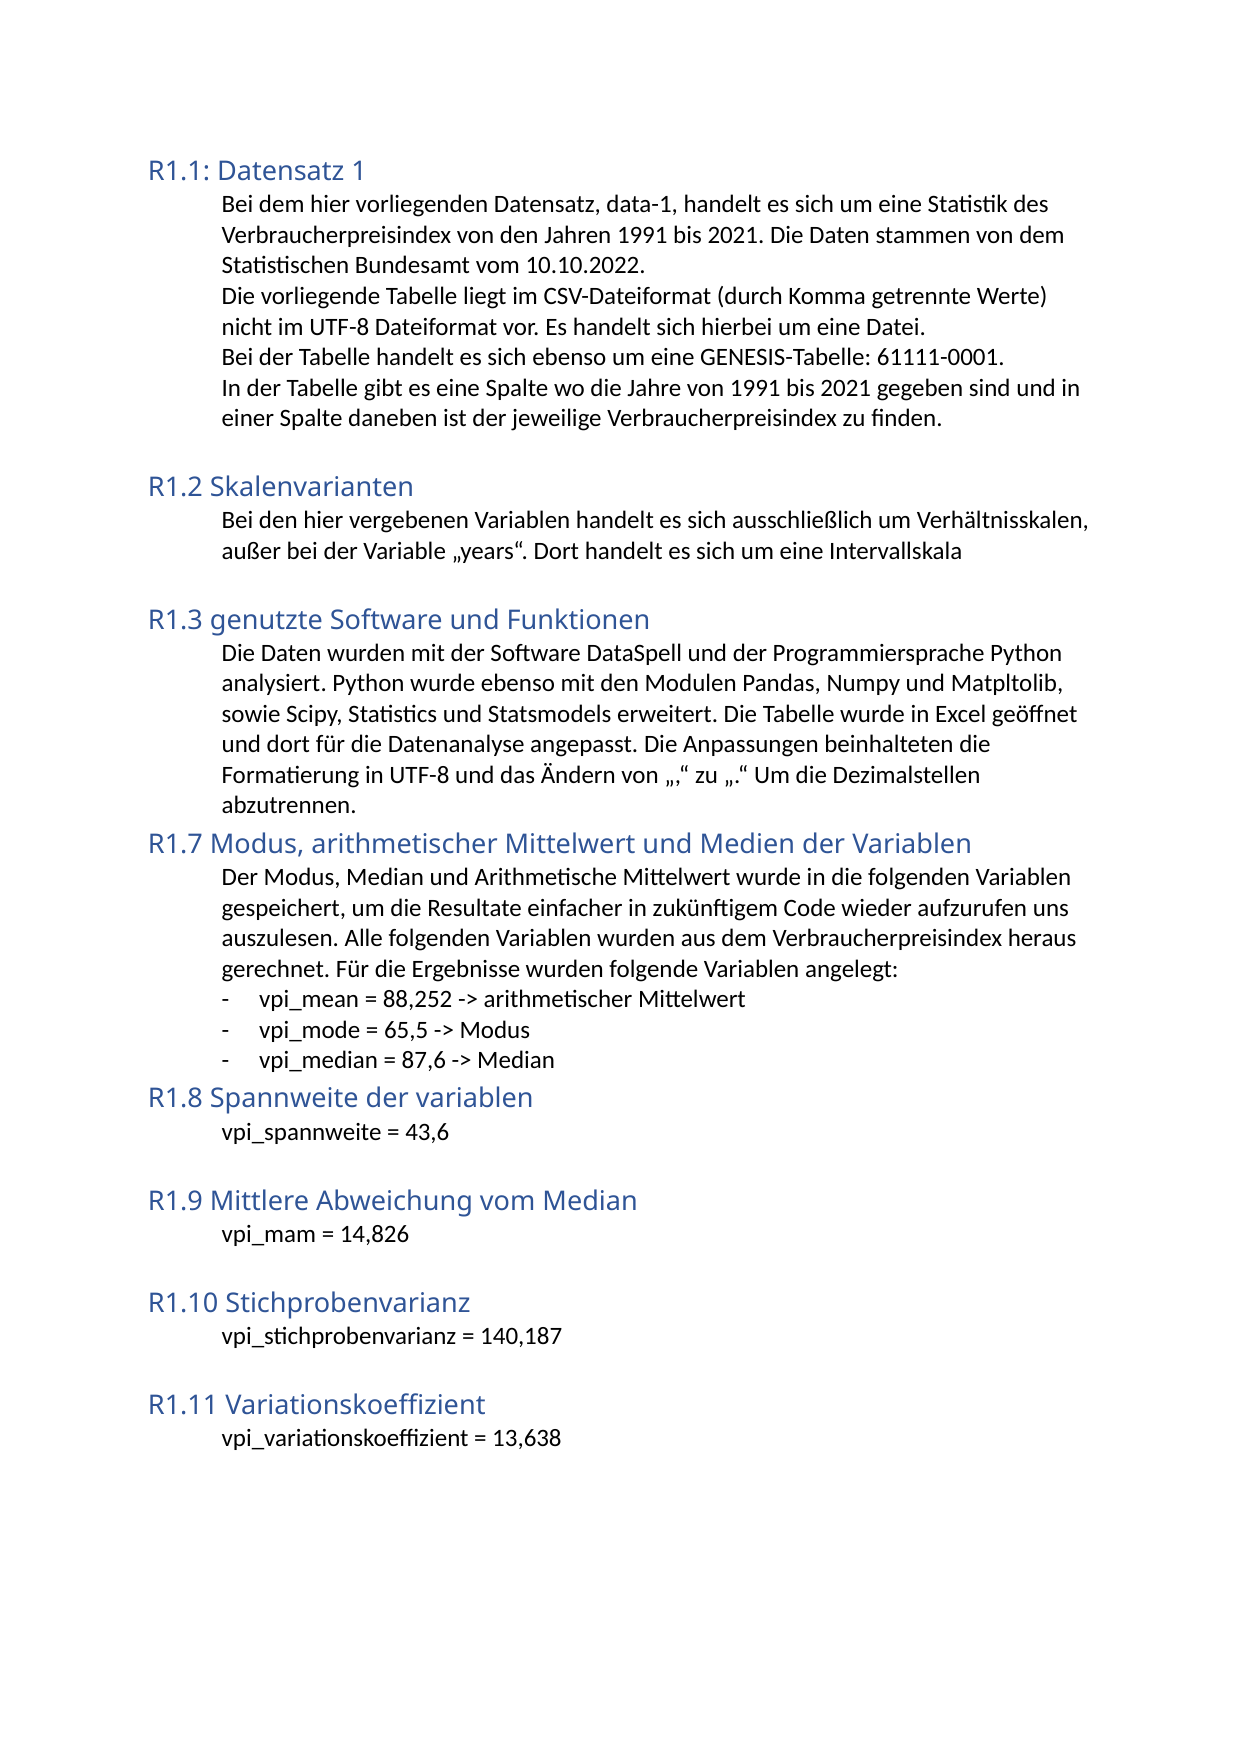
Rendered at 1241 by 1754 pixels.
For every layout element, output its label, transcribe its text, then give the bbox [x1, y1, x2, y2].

text Der Modus, Median und Arithmetische Mittelwert wurde in die folgenden Variablen gespeichert, um die Resultate einfacher in zukünftigem Code wieder aufzurufen uns auszulesen. Alle folgenden Variablen wurden aus dem Verbraucherpreisindex heraus gerechnet. Für die Ergebnisse wurden folgende Variablen angelegt: [221, 861, 1093, 983]
subtitle R1.1: Datensatz 1 [148, 152, 1093, 189]
text Bei den hier vergebenen Variablen handelt es sich ausschließlich um Verhältnisskalen, außer bei der Variable „years“. Dort handelt es sich um eine Intervallskala [221, 504, 1093, 565]
list vpi_mode = 65,5 -> Modus [221, 1014, 1093, 1044]
text In der Tabelle gibt es eine Spalte wo die Jahre von 1991 bis 2021 gegeben sind und in einer Spalte daneben ist der jeweilige Verbraucherpreisindex zu finden. [221, 372, 1093, 433]
list vpi_median = 87,6 -> Median [221, 1044, 1093, 1075]
subtitle R1.10 Stichprobenvarianz [148, 1283, 1093, 1320]
list vpi_mean = 88,252 -> arithmetischer Mittelwert [221, 983, 1093, 1014]
subtitle R1.7 Modus, arithmetischer Mittelwert und Medien der Variablen [148, 824, 1093, 861]
text Die Daten wurden mit der Software DataSpell und der Programmiersprache Python analysiert. Python wurde ebenso mit den Modulen Pandas, Numpy und Matpltolib, sowie Scipy, Statistics und Statsmodels erweitert. Die Tabelle wurde in Excel geöffnet und dort für die Datenanalyse angepasst. Die Anpassungen beinhalteten die Formatierung in UTF-8 und das Ändern von „,“ zu „.“ Um die Dezimalstellen abzutrennen. [221, 637, 1093, 820]
text vpi_variationskoeffizient = 13,638 [221, 1422, 1093, 1453]
text vpi_mam = 14,826 [221, 1218, 1093, 1248]
text vpi_stichprobenvarianz = 140,187 [148, 1320, 1093, 1351]
subtitle R1.3 genutzte Software und Funktionen [148, 600, 1093, 637]
subtitle R1.2 Skalenvarianten [148, 467, 1093, 504]
text Bei der Tabelle handelt es sich ebenso um eine GENESIS-Tabelle: 61111-0001. [221, 341, 1093, 372]
subtitle R1.9 Mittlere Abweichung vom Median [148, 1181, 1093, 1218]
text Bei dem hier vorliegenden Datensatz, data-1, handelt es sich um eine Statistik des Verbraucherpreisindex von den Jahren 1991 bis 2021. Die Daten stammen von dem Statistischen Bundesamt vom 10.10.2022. Die vorliegende Tabelle liegt im CSV-Dateiformat (durch Komma getrennte Werte) nicht im UTF-8 Dateiformat vor. Es handelt sich hierbei um eine Datei. [221, 189, 1093, 341]
text vpi_spannweite = 43,6 [221, 1116, 1093, 1146]
subtitle R1.11 Variationskoeffizient [148, 1385, 1093, 1422]
subtitle R1.8 Spannweite der variablen [148, 1079, 1093, 1116]
